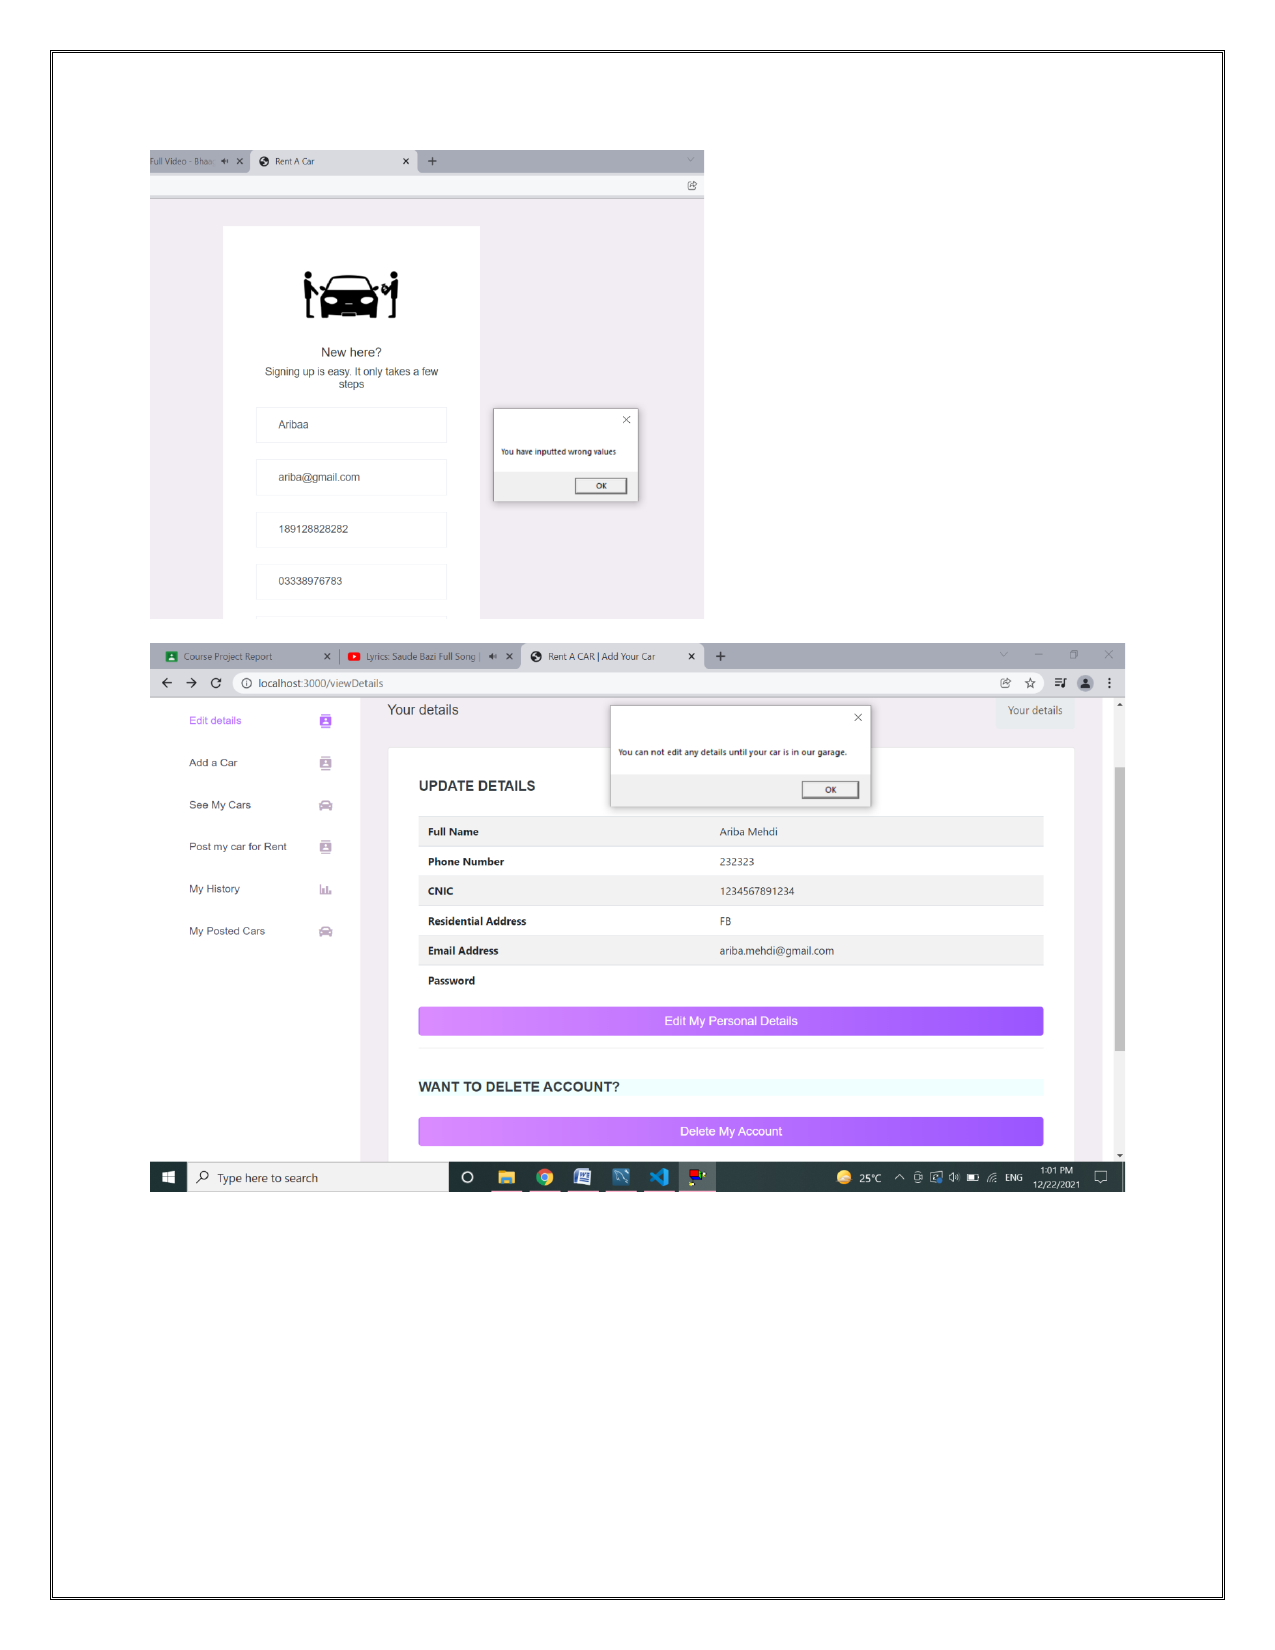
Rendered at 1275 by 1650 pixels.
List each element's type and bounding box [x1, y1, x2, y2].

picture [150, 150, 705, 619]
picture [150, 643, 1125, 1192]
